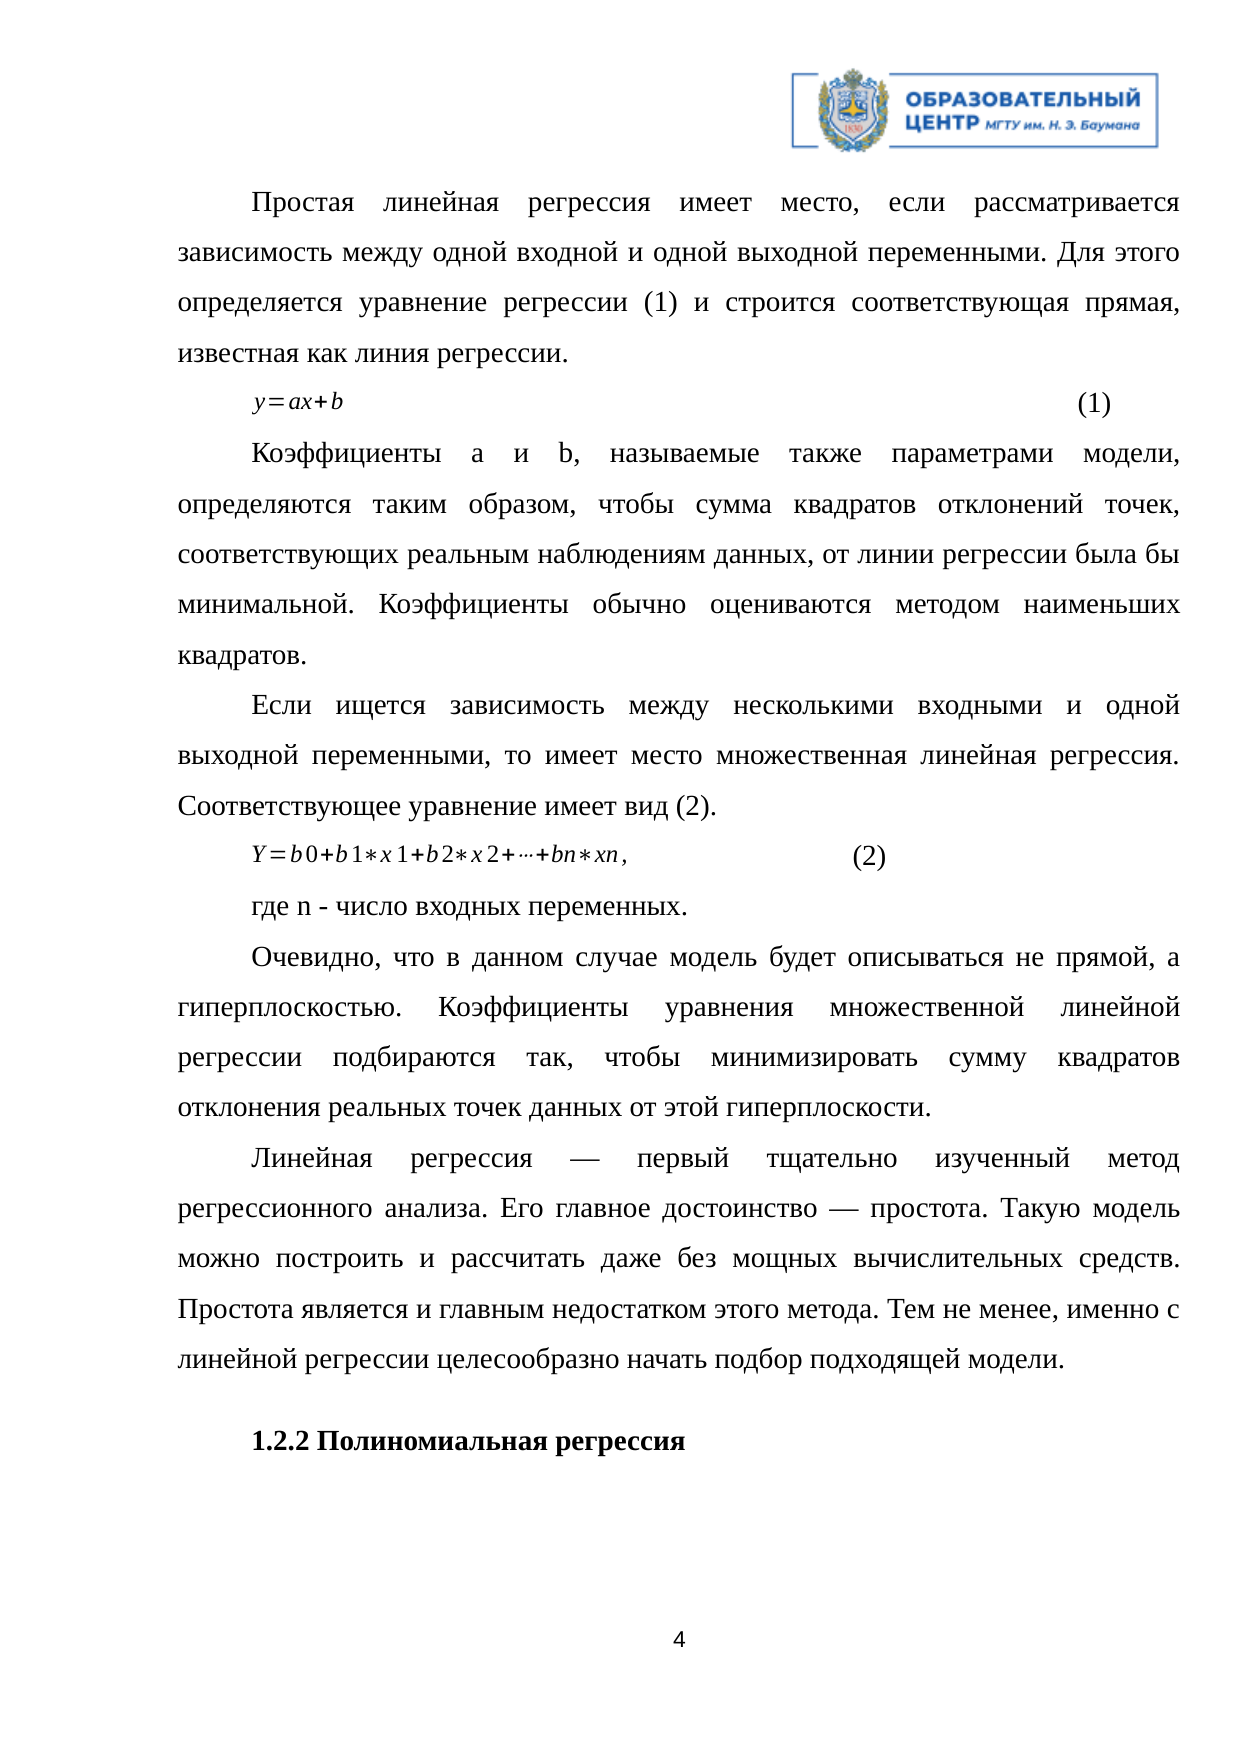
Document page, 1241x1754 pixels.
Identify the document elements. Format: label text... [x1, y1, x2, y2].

text (1) [177, 385, 1181, 419]
text 1.2.2 Полиномиальная регрессия [177, 1423, 1181, 1456]
text Простая линейная регрессия имеет место, если рассматривается зависимость между одной входной и одной выходной переменными. Для этого определяется уравнение регрессии (1) и строится соответствующая прямая, известная как линия регрессии. [177, 118, 1181, 368]
text Линейная регрессия — первый тщательно изученный метод регрессионного анализа. Его главное достоинство — простота. Такую модель можно построить и рассчитать даже без мощных вычислительных средств. Простота является и главным недостатком этого метода. Тем не менее, именно с линейной регрессии целесообразно начать подбор подходящей модели. [177, 1140, 1181, 1375]
text где n - число входных переменных. [177, 888, 1181, 922]
text (2) [177, 838, 1181, 872]
text Коэффициенты a и b, называемые также параметрами модели, определяются таким образом, чтобы сумма квадратов отклонений точек, соответствующих реальным наблюдениям данных, от линии регрессии была бы минимальной. Коэффициенты обычно оцениваются методом наименьших квадратов. [177, 436, 1181, 670]
text Очевидно, что в данном случае модель будет описываться не прямой, а гиперплоскостью. Коэффициенты уравнения множественной линейной регрессии подбираются так, чтобы минимизировать сумму квадратов отклонения реальных точек данных от этой гиперплоскости. [177, 939, 1181, 1123]
picture [761, 45, 1209, 168]
text Если ищется зависимость между несколькими входными и одной выходной переменными, то имеет место множественная линейная регрессия. Соответствующее уравнение имеет вид (2). [177, 687, 1181, 821]
